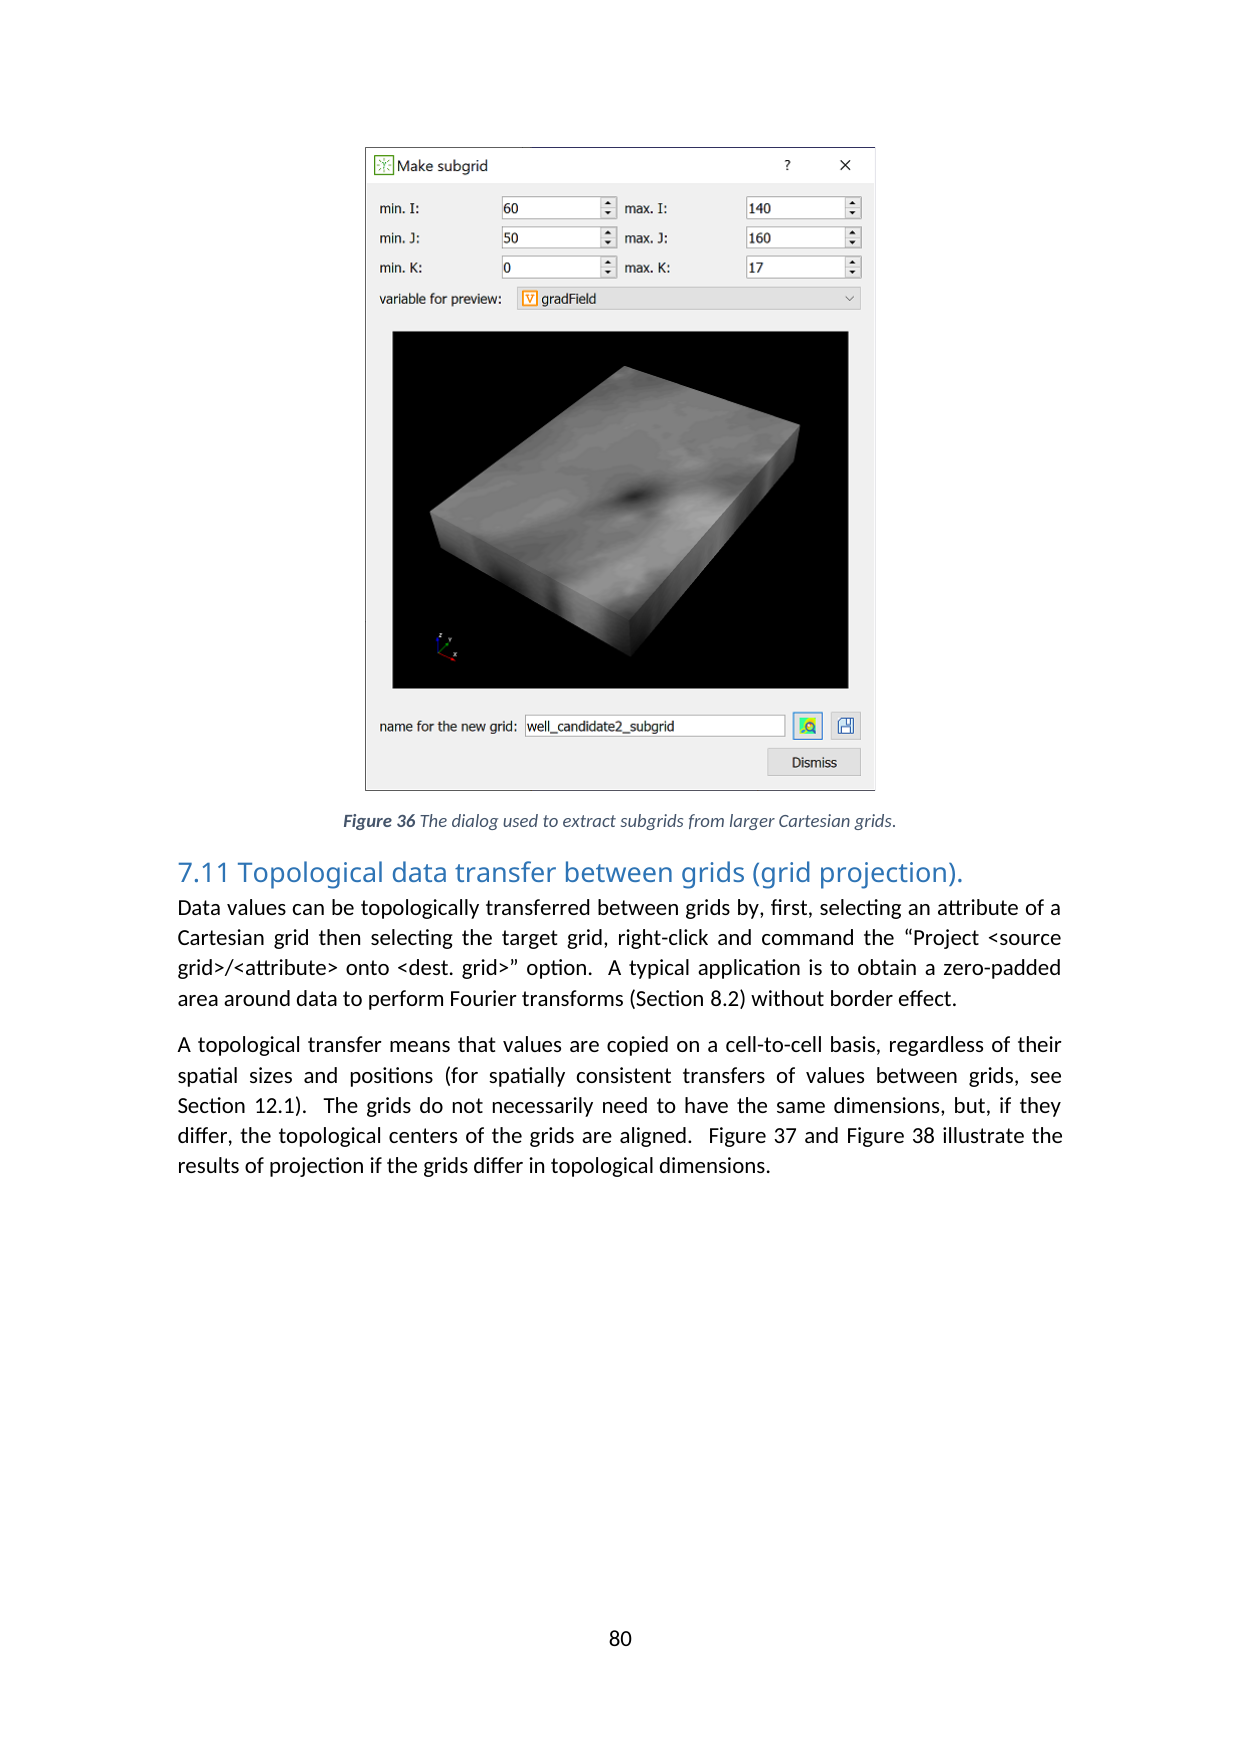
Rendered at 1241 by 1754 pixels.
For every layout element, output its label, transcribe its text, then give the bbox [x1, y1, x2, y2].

picture [365, 147, 876, 791]
text Data values can be topologically transferred between grids by, first, selecting an attribute of a Cartesian grid then selecting the target grid, right-click and command the “Project <source grid>/<attribute> onto <dest. grid>” option. A typical application is to obtain a zero-padded area around data to perform Fourier transforms (Section 8.2) without border effect. [177, 893, 1063, 1012]
subtitle Topological data transfer between grids (grid projection). [177, 853, 1063, 890]
text A topological transfer means that values are copied on a cell-to-cell basis, regardless of their spatial sizes and positions (for spatially consistent transfers of values between grids, see Section 12.1). The grids do not necessarily need to have the same dimensions, but, if they differ, the topological centers of the grids are aligned. Figure 37 and Figure 38 illustrate the results of projection if the grids differ in topological dimensions. [177, 1031, 1063, 1179]
text Figure 36 The dialog used to extract subgrids from larger Cartesian grids. [177, 809, 1063, 832]
